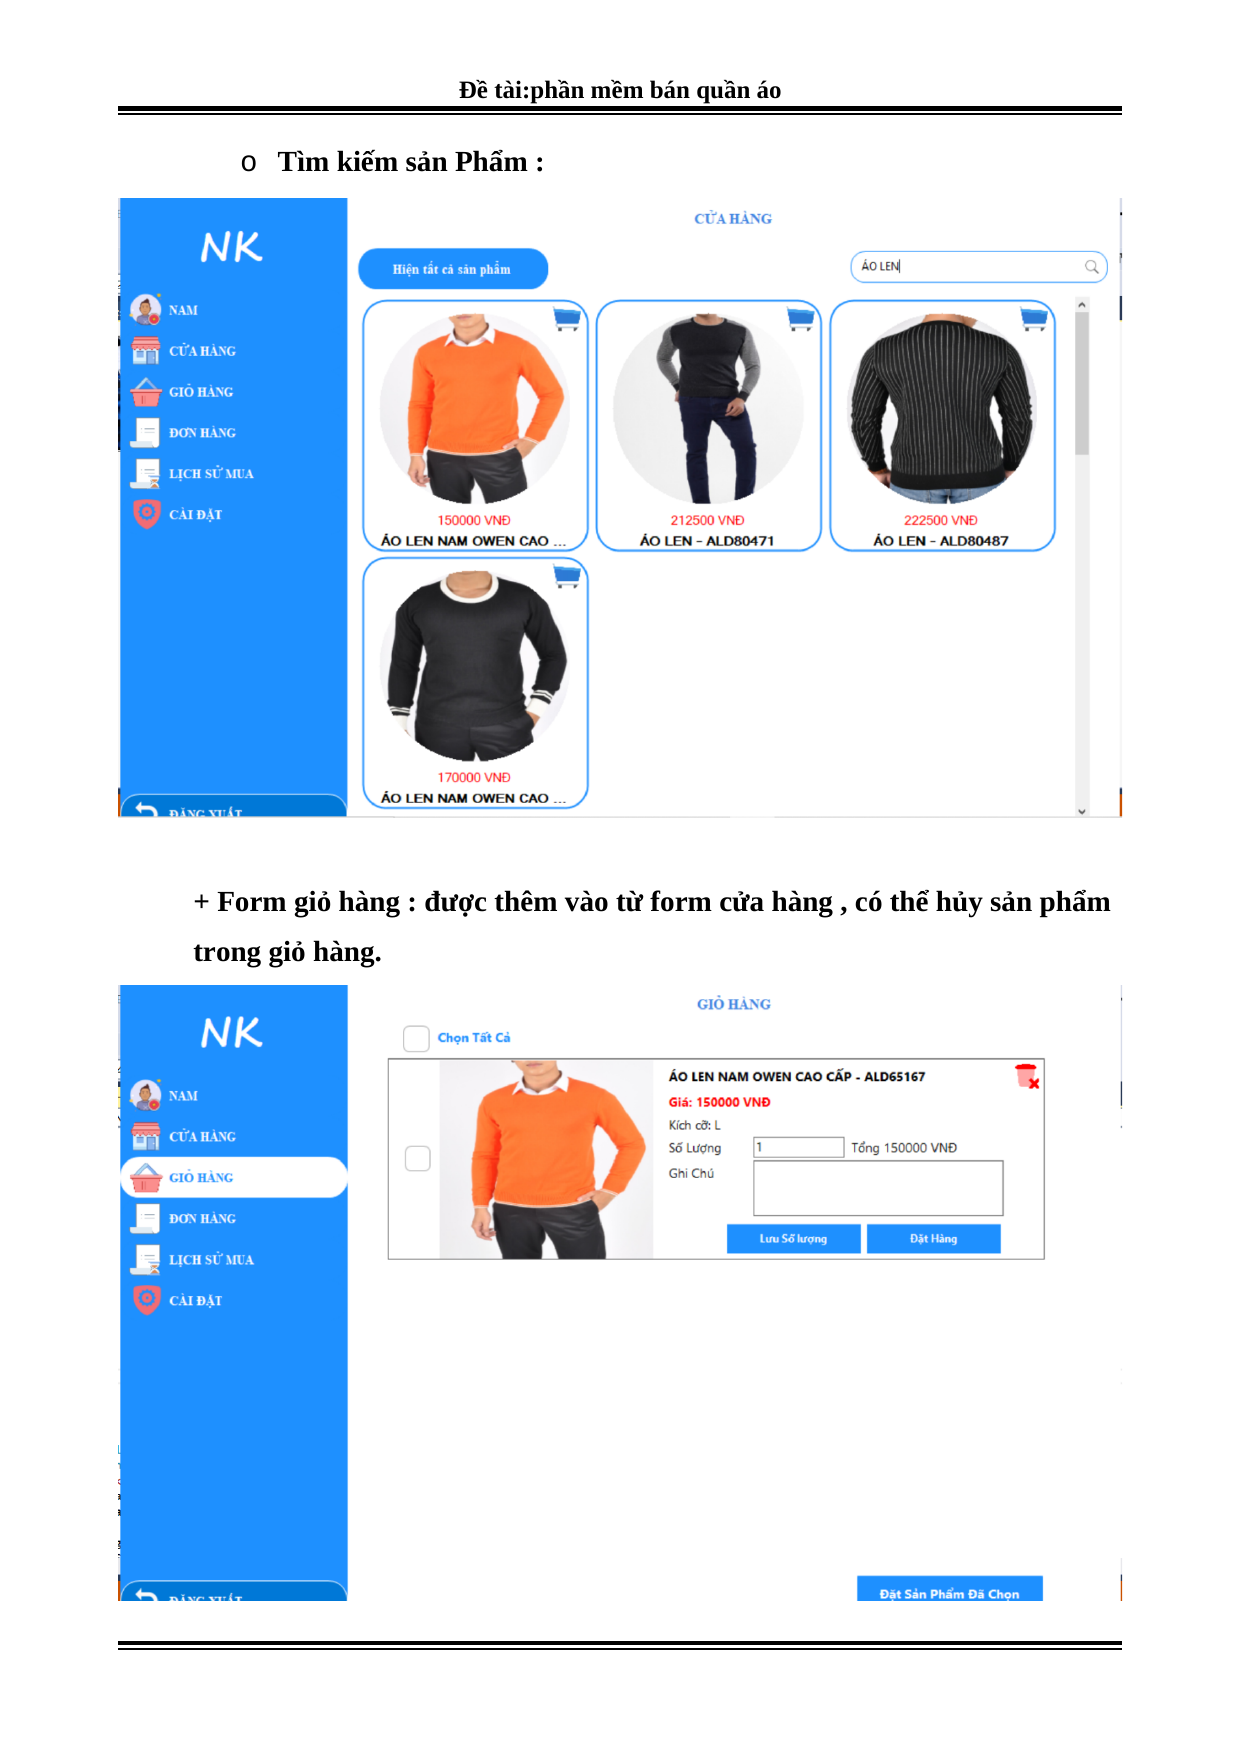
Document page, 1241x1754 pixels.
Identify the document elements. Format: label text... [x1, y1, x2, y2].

list Tìm kiếm sản Phẩm : [240, 144, 1122, 180]
picture [118, 198, 1123, 818]
picture [118, 985, 1123, 1601]
list + Form giỏ hàng : được thêm vào từ form cửa hàng , có thể hủy sản phẩm trong giỏ hàng. [193, 884, 1122, 968]
